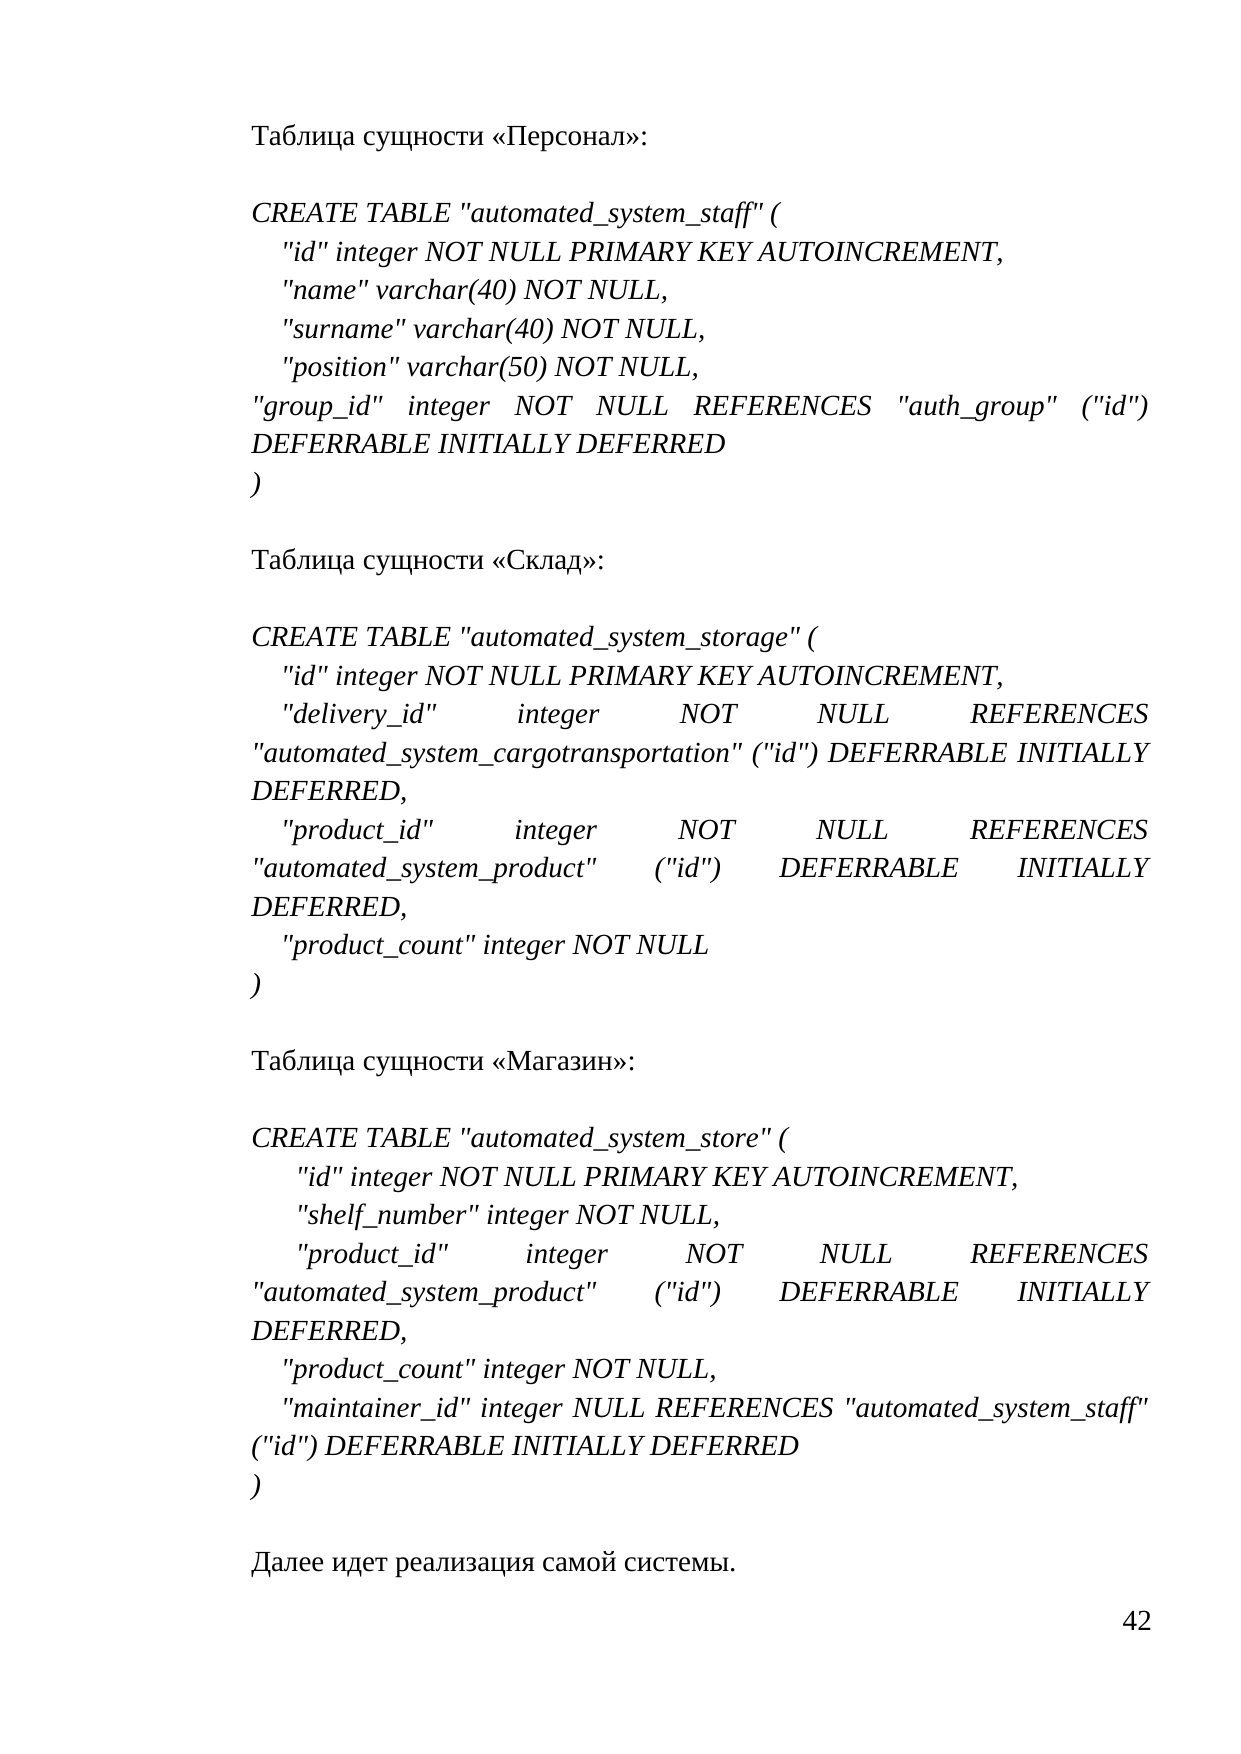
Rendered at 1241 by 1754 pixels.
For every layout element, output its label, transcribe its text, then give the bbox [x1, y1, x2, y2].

text "surname" varchar(40) NOT NULL, [281, 311, 1152, 344]
text "position" varchar(50) NOT NULL, [281, 349, 1152, 383]
text "delivery_id" integer NOT NULL REFERENCES "automated_system_cargotransportation" ("id") DEFERRABLE INITIALLY DEFERRED, [251, 696, 1152, 807]
text "product_count" integer NOT NULL [251, 927, 1152, 961]
text "product_id" integer NOT NULL REFERENCES "automated_system_product" ("id") DEFERRABLE INITIALLY DEFERRED, [251, 812, 1152, 922]
text "id" integer NOT NULL PRIMARY KEY AUTOINCREMENT, [281, 658, 1152, 691]
text Далее идет реализация самой системы. [177, 1544, 1152, 1578]
text "product_count" integer NOT NULL, [281, 1351, 1152, 1385]
text ) [251, 465, 1152, 498]
text "id" integer NOT NULL PRIMARY KEY AUTOINCREMENT, [295, 1159, 1152, 1192]
text "name" varchar(40) NOT NULL, [281, 272, 1152, 306]
text Таблица сущности «Персонал»: [177, 118, 1152, 152]
text "maintainer_id" integer NULL REFERENCES "automated_system_staff" ("id") DEFERRABLE INITIALLY DEFERRED [251, 1390, 1152, 1462]
text "id" integer NOT NULL PRIMARY KEY AUTOINCREMENT, [281, 234, 1152, 267]
text CREATE TABLE "automated_system_storage" ( [251, 619, 1152, 653]
text Таблица сущности «Склад»: [177, 542, 1152, 576]
text Таблица сущности «Магазин»: [177, 1043, 1152, 1077]
text CREATE TABLE "automated_system_store" ( [251, 1120, 1152, 1154]
text CREATE TABLE "automated_system_staff" ( [177, 195, 1152, 229]
text ) [177, 966, 1152, 999]
text "group_id" integer NOT NULL REFERENCES "auth_group" ("id") DEFERRABLE INITIALLY DEFERRED [251, 388, 1152, 460]
text "product_id" integer NOT NULL REFERENCES "automated_system_product" ("id") DEFERRABLE INITIALLY DEFERRED, [251, 1236, 1152, 1346]
text ) [177, 1467, 1152, 1501]
text "shelf_number" integer NOT NULL, [295, 1197, 1152, 1231]
